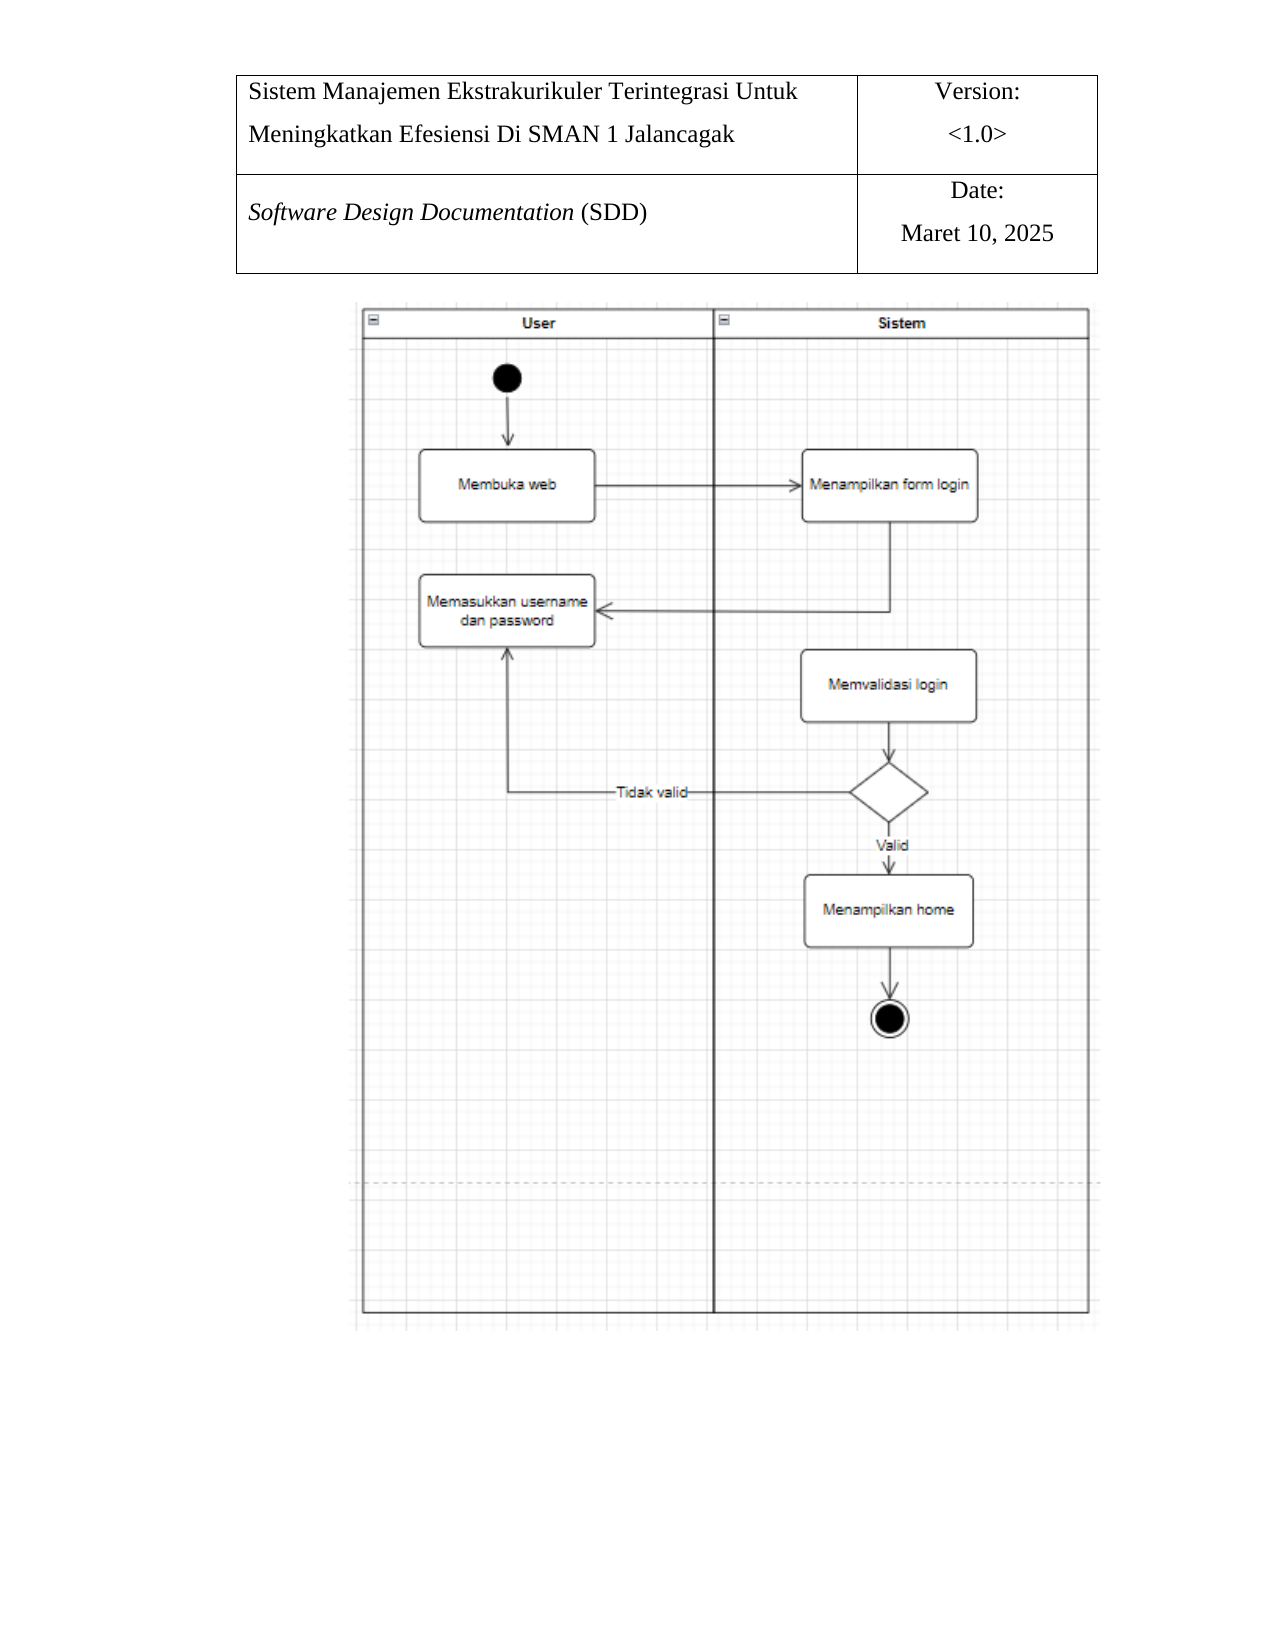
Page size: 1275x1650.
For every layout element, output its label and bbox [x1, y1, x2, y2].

picture [348, 302, 1101, 1331]
